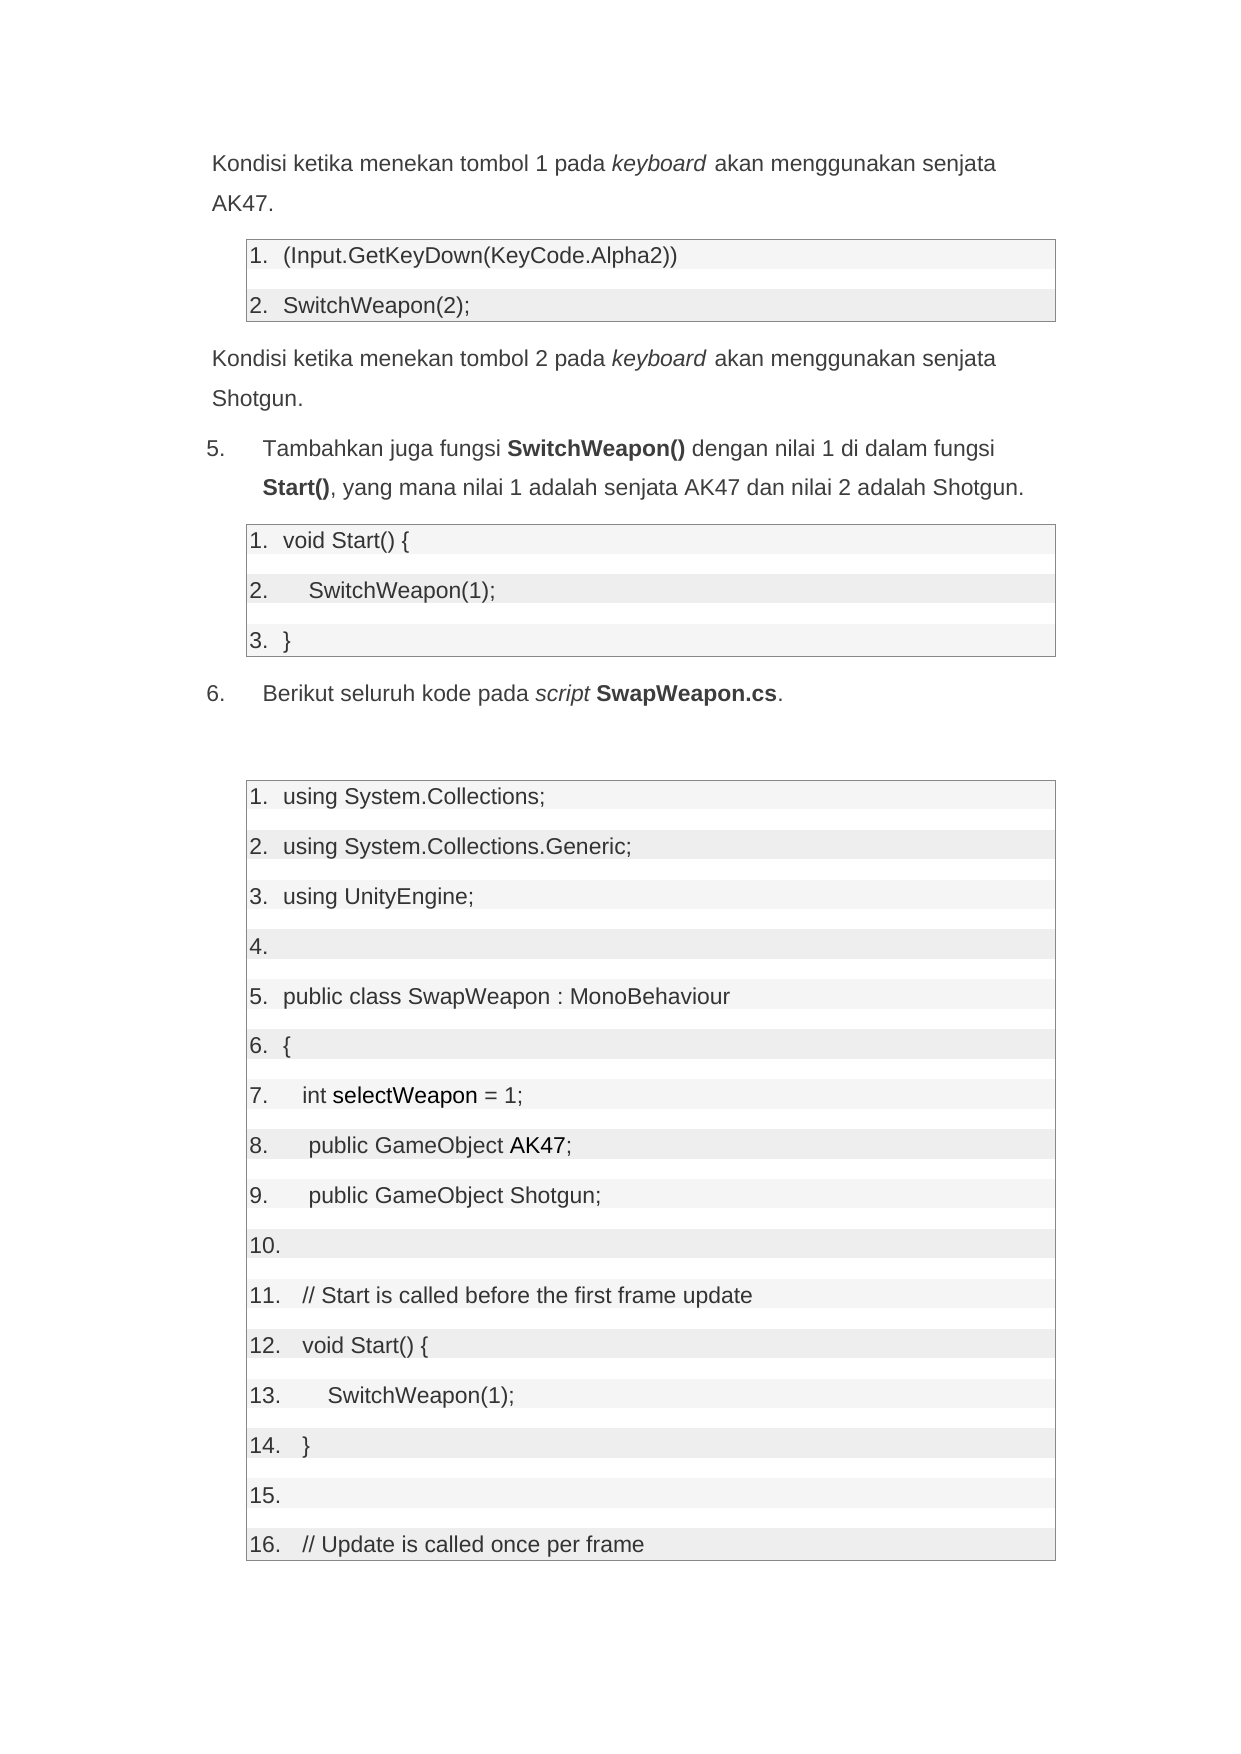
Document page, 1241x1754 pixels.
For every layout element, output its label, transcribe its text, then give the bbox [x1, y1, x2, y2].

list public GameObject Shotgun; [247, 1179, 1055, 1208]
list Berikut seluruh kode pada script SwapWeapon.cs. [206, 680, 1053, 706]
list using UnityEngine; [247, 880, 1055, 909]
list // Start is called before the first frame update [247, 1279, 1055, 1308]
list { [247, 1029, 1055, 1059]
list SwitchWeapon(1); [247, 1379, 1055, 1408]
list void Start() { [247, 1329, 1055, 1358]
list using System.Collections.Generic; [247, 830, 1055, 859]
list (Input.GetKeyDown(KeyCode.Alpha2)) [247, 240, 1055, 269]
text Kondisi ketika menekan tombol 2 pada keyboard akan menggunakan senjata Shotgun. [212, 345, 1053, 411]
list public class SwapWeapon : MonoBehaviour [247, 979, 1055, 1009]
list int selectWeapon = 1; [247, 1079, 1055, 1109]
list SwitchWeapon(2); [247, 289, 1055, 321]
list using System.Collections; [247, 781, 1055, 809]
list Tambahkan juga fungsi SwitchWeapon() dengan nilai 1 di dalam fungsi Start(), yang mana nilai 1 adalah senjata AK47 dan nilai 2 adalah Shotgun. [206, 435, 1053, 501]
list } [247, 1428, 1055, 1458]
list void Start() { [247, 525, 1055, 554]
text Kondisi ketika menekan tombol 1 pada keyboard akan menggunakan senjata AK47. [212, 150, 1053, 216]
list SwitchWeapon(1); [247, 574, 1055, 603]
list public GameObject AK47; [247, 1129, 1055, 1159]
list } [247, 624, 1055, 656]
list // Update is called once per frame [247, 1528, 1055, 1560]
